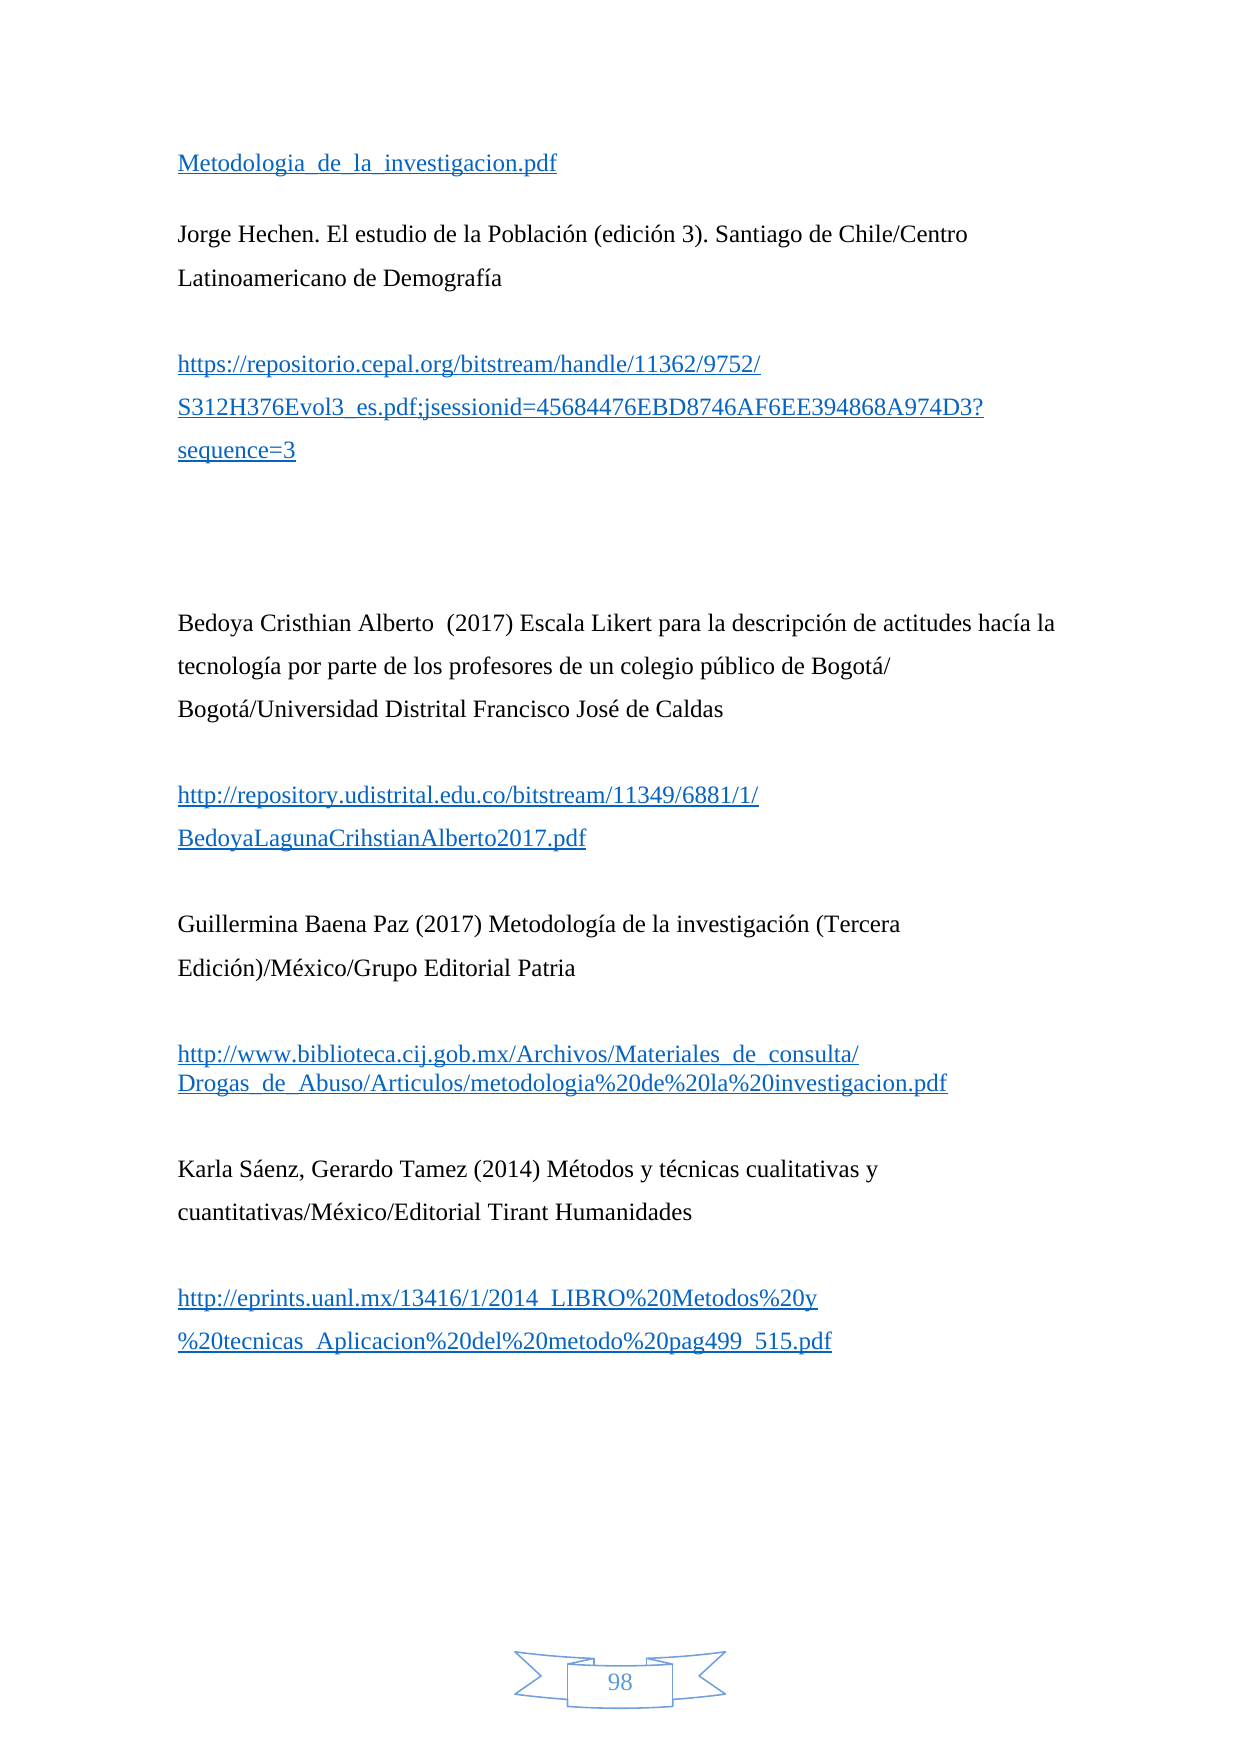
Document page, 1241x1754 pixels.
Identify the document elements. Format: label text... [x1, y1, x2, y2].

text Karla Sáenz, Gerardo Tamez (2014) Métodos y técnicas cualitativas y cuantitativas/México/Editorial Tirant Humanidades [177, 1154, 1063, 1226]
text Jorge Hechen. El estudio de la Población (edición 3). Santiago de Chile/Centro Latinoamericano de Demografía [177, 219, 1063, 291]
text Bedoya Cristhian Alberto (2017) Escala Likert para la descripción de actitudes hacía la tecnología por parte de los profesores de un colegio público de Bogotá/ Bogotá/Universidad Distrital Francisco José de Caldas [177, 608, 1063, 723]
text Guillermina Baena Paz (2017) Metodología de la investigación (Tercera Edición)/México/Grupo Editorial Patria [177, 909, 1063, 981]
text http://www.biblioteca.cij.gob.mx/Archivos/Materiales_de_consulta/Drogas_de_Abuso/Articulos/metodologia%20de%20la%20investigacion.pdf [177, 1039, 1063, 1096]
text http://eprints.uanl.mx/13416/1/2014_LIBRO%20Metodos%20y%20tecnicas_Aplicacion%20del%20metodo%20pag499_515.pdf [177, 1283, 1063, 1355]
text http://repository.udistrital.edu.co/bitstream/11349/6881/1/BedoyaLagunaCrihstianAlberto2017.pdf [177, 780, 1063, 852]
text https://repositorio.cepal.org/bitstream/handle/11362/9752/S312H376Evol3_es.pdf;jsessionid=45684476EBD8746AF6EE394868A974D3?sequence=3 [177, 349, 1063, 464]
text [177, 148, 1063, 176]
